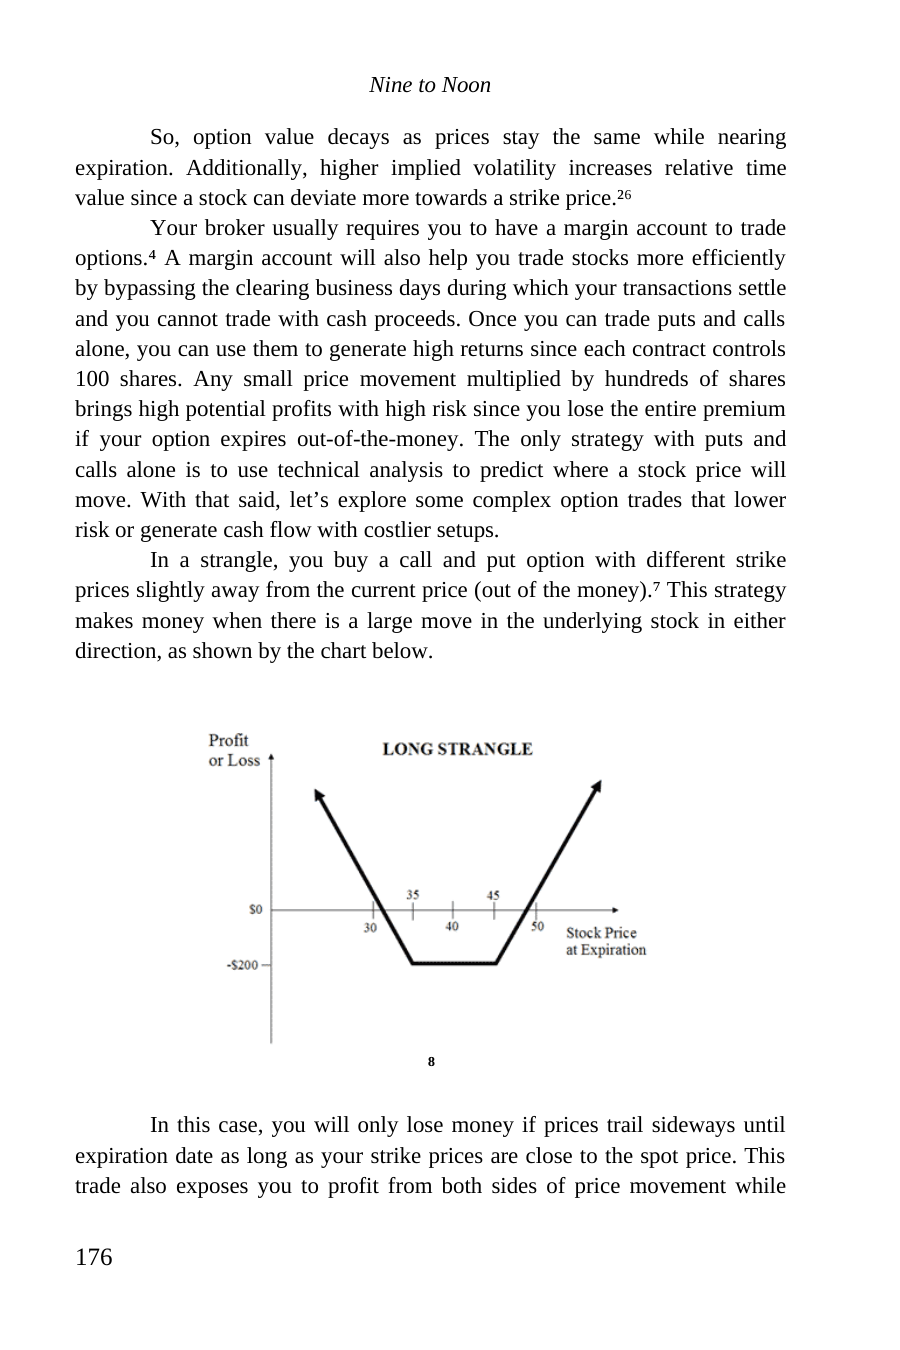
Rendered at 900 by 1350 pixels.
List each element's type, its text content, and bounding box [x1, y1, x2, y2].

text So, option value decays as prices stay the same while nearing expiration. Additionally, higher implied volatility increases relative time value since a stock can deviate more towards a strike price.²⁶ [75, 180, 787, 210]
picture [198, 697, 665, 1047]
text So, option value decays as prices stay the same while nearing expiration. Additionally, higher implied volatility increases relative time value since a stock can deviate more towards a strike price.²⁶ [75, 123, 787, 154]
text In a strangle, you buy a call and put option with different strike prices slightly away from the current price (out of the money).⁷ This strategy makes money when there is a large move in the underlying stock in either direction, as shown by the chart below. [75, 546, 787, 663]
text Your broker usually requires you to have a margin account to trade options.⁴ A margin account will also help you trade stocks more efficiently by bypassing the clearing business days during which your transactions settle and you cannot trade with cash proceeds. Once you can trade puts and calls alone, you can use them to generate high returns since each contract controls 100 shares. Any small price movement multiplied by hundreds of shares brings high potential profits with high risk since you lose the entire premium if your option expires out-of-the-money. The only strategy with puts and calls alone is to use technical analysis to predict where a stock price will move. With that said, let’s explore some complex option trades that lower risk or generate cash flow with costlier setups. [75, 214, 787, 542]
text ⁸ [75, 1051, 787, 1077]
